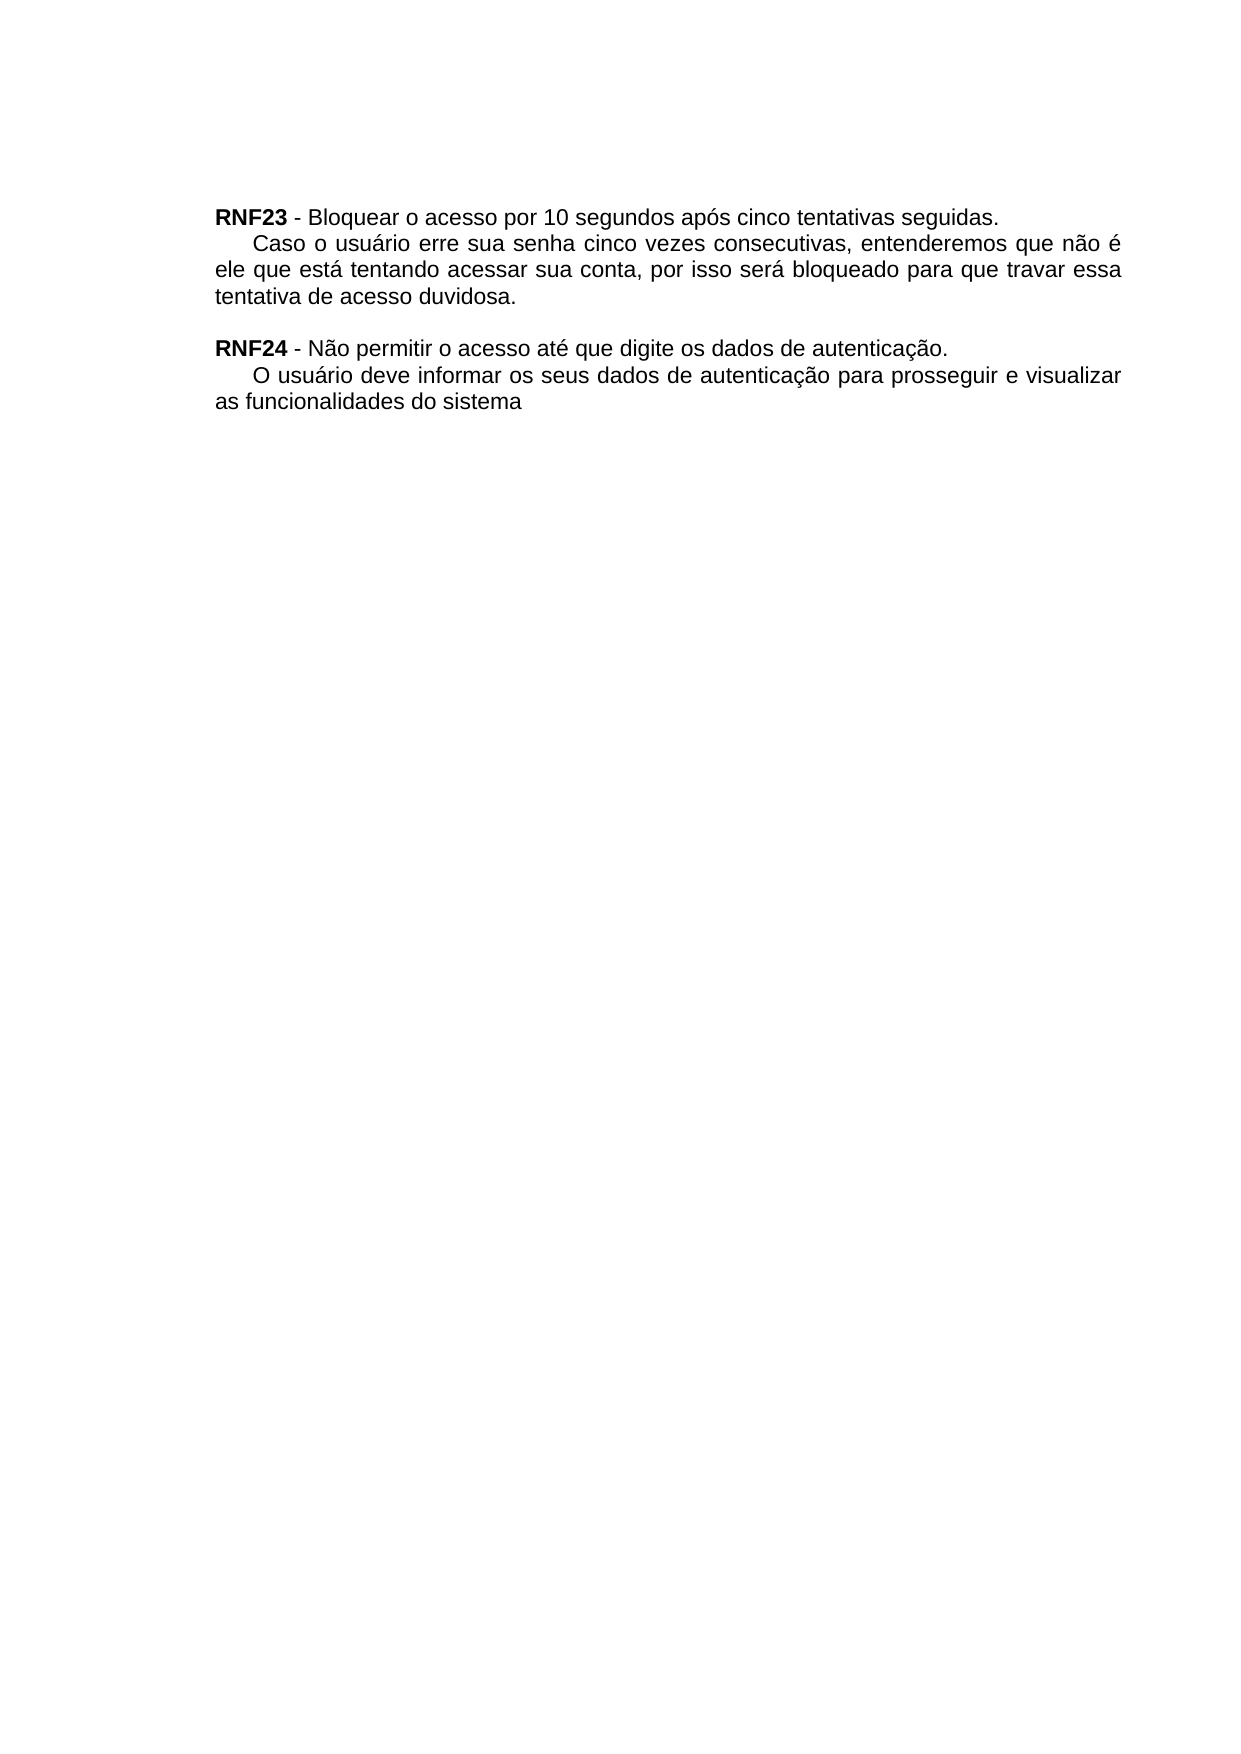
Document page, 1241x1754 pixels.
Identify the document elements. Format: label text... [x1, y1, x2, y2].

text RNF23 - Bloquear o acesso por 10 segundos após cinco tentativas seguidas. [215, 203, 1122, 230]
text Caso o usuário erre sua senha cinco vezes consecutivas, entenderemos que não é ele que está tentando acessar sua conta, por isso será bloqueado para que travar essa tentativa de acesso duvidosa. [215, 230, 1122, 309]
text O usuário deve informar os seus dados de autenticação para prosseguir e visualizar as funcionalidades do sistema [215, 362, 1122, 414]
text RNF24 - Não permitir o acesso até que digite os dados de autenticação. [215, 335, 1122, 362]
